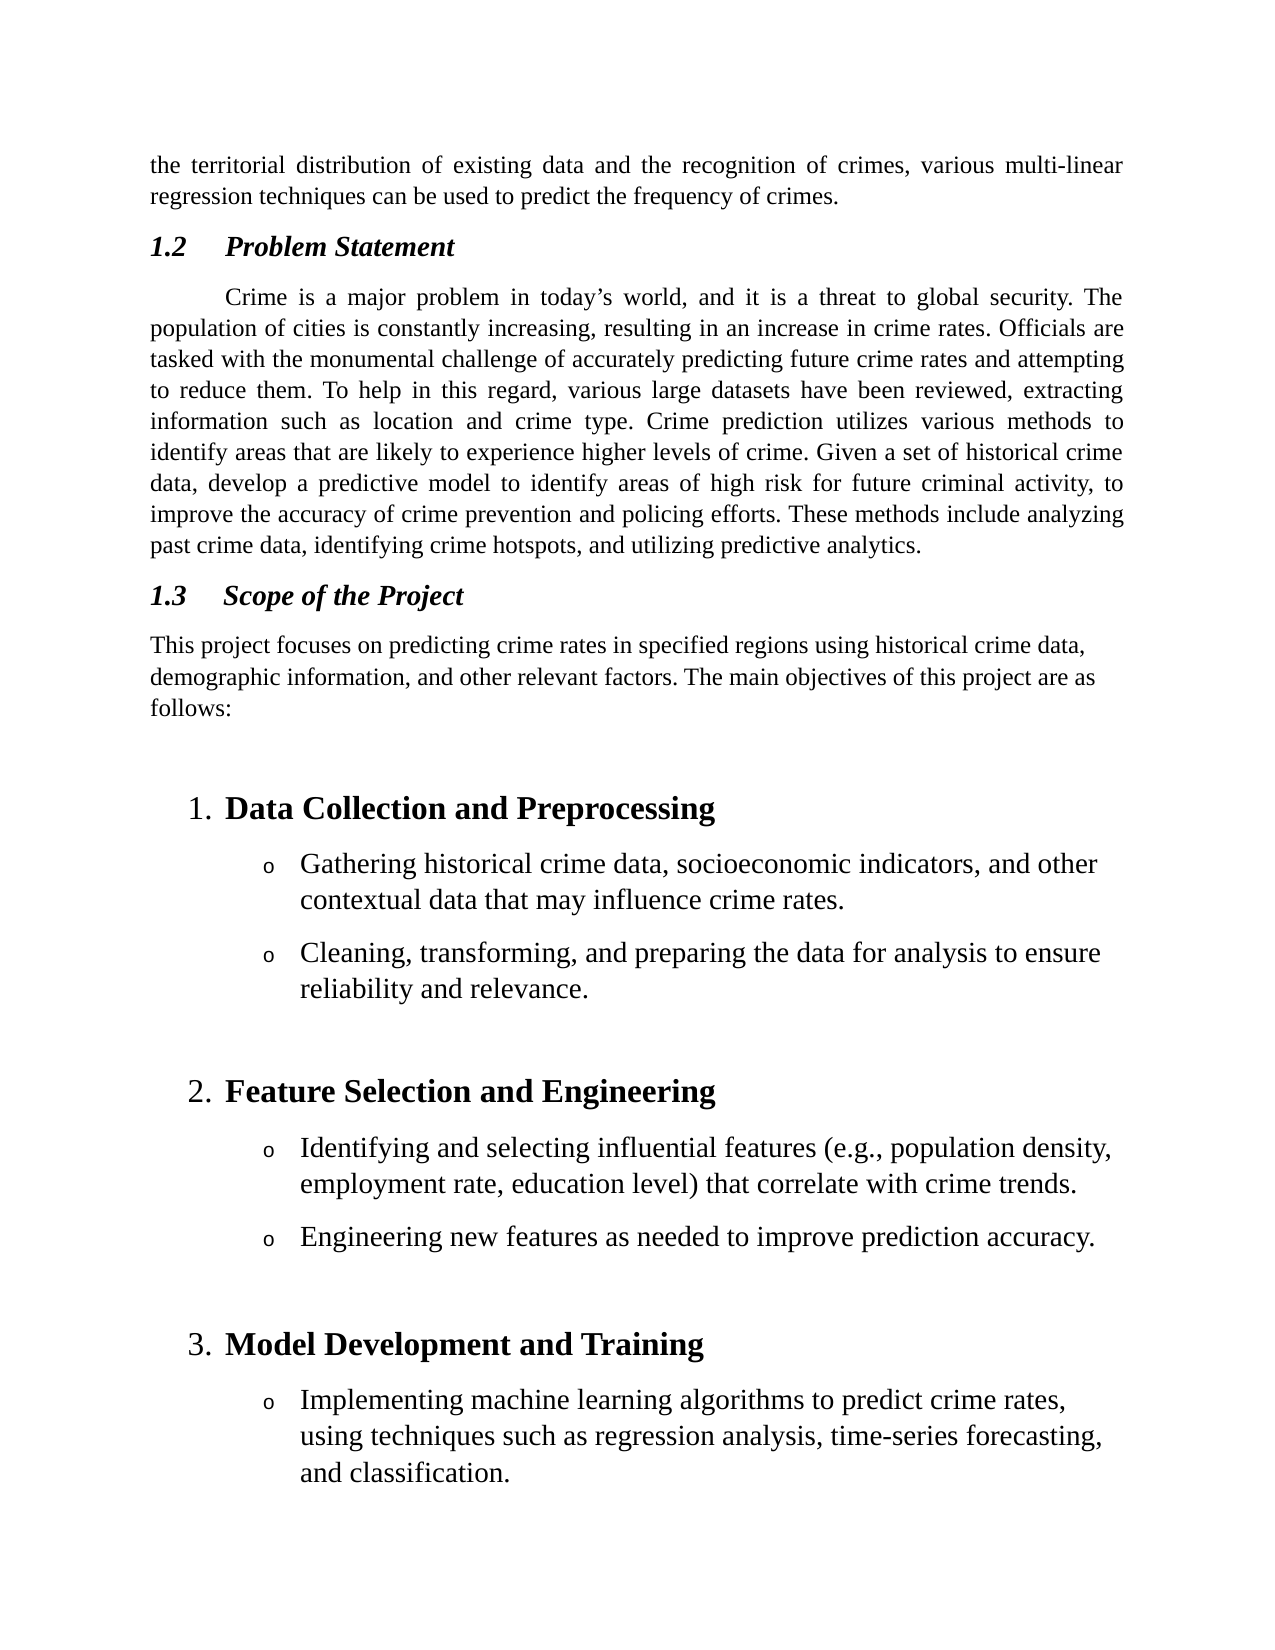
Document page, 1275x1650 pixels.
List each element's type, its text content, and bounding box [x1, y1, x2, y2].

text 1.2 Problem Statement [150, 229, 1125, 262]
list Engineering new features as needed to improve prediction accuracy. [262, 1219, 1125, 1252]
text 1.3 Scope of the Project [150, 578, 1125, 611]
list Data Collection and Preprocessing [187, 788, 1125, 826]
list Gathering historical crime data, socioeconomic indicators, and other contextual data that may influence crime rates. [262, 846, 1125, 916]
list Model Development and Training [187, 1324, 1125, 1363]
list Implementing machine learning algorithms to predict crime rates, using techniques such as regression analysis, time-series forecasting, and classification. [262, 1382, 1125, 1488]
list Cleaning, transforming, and preparing the data for analysis to ensure reliability and relevance. [262, 935, 1125, 1005]
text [150, 150, 1125, 210]
text This project focuses on predicting crime rates in specified regions using historical crime data, demographic information, and other relevant factors. The main objectives of this project are as follows: [150, 631, 1125, 721]
list Identifying and selecting influential features (e.g., population density, employment rate, education level) that correlate with crime trends. [262, 1130, 1125, 1199]
list Feature Selection and Engineering [187, 1072, 1125, 1110]
text Crime is a major problem in today’s world, and it is a threat to global security. The population of cities is constantly increasing, resulting in an increase in crime rates. Officials are tasked with the monumental challenge of accurately predicting future crime rates and attempting to reduce them. To help in this regard, various large datasets have been reviewed, extracting information such as location and crime type. Crime prediction utilizes various methods to identify areas that are likely to experience higher levels of crime. Given a set of historical crime data, develop a predictive model to identify areas of high risk for future criminal activity, to improve the accuracy of crime prevention and policing efforts. These methods include analyzing past crime data, identifying crime hotspots, and utilizing predictive analytics. [150, 282, 1125, 559]
